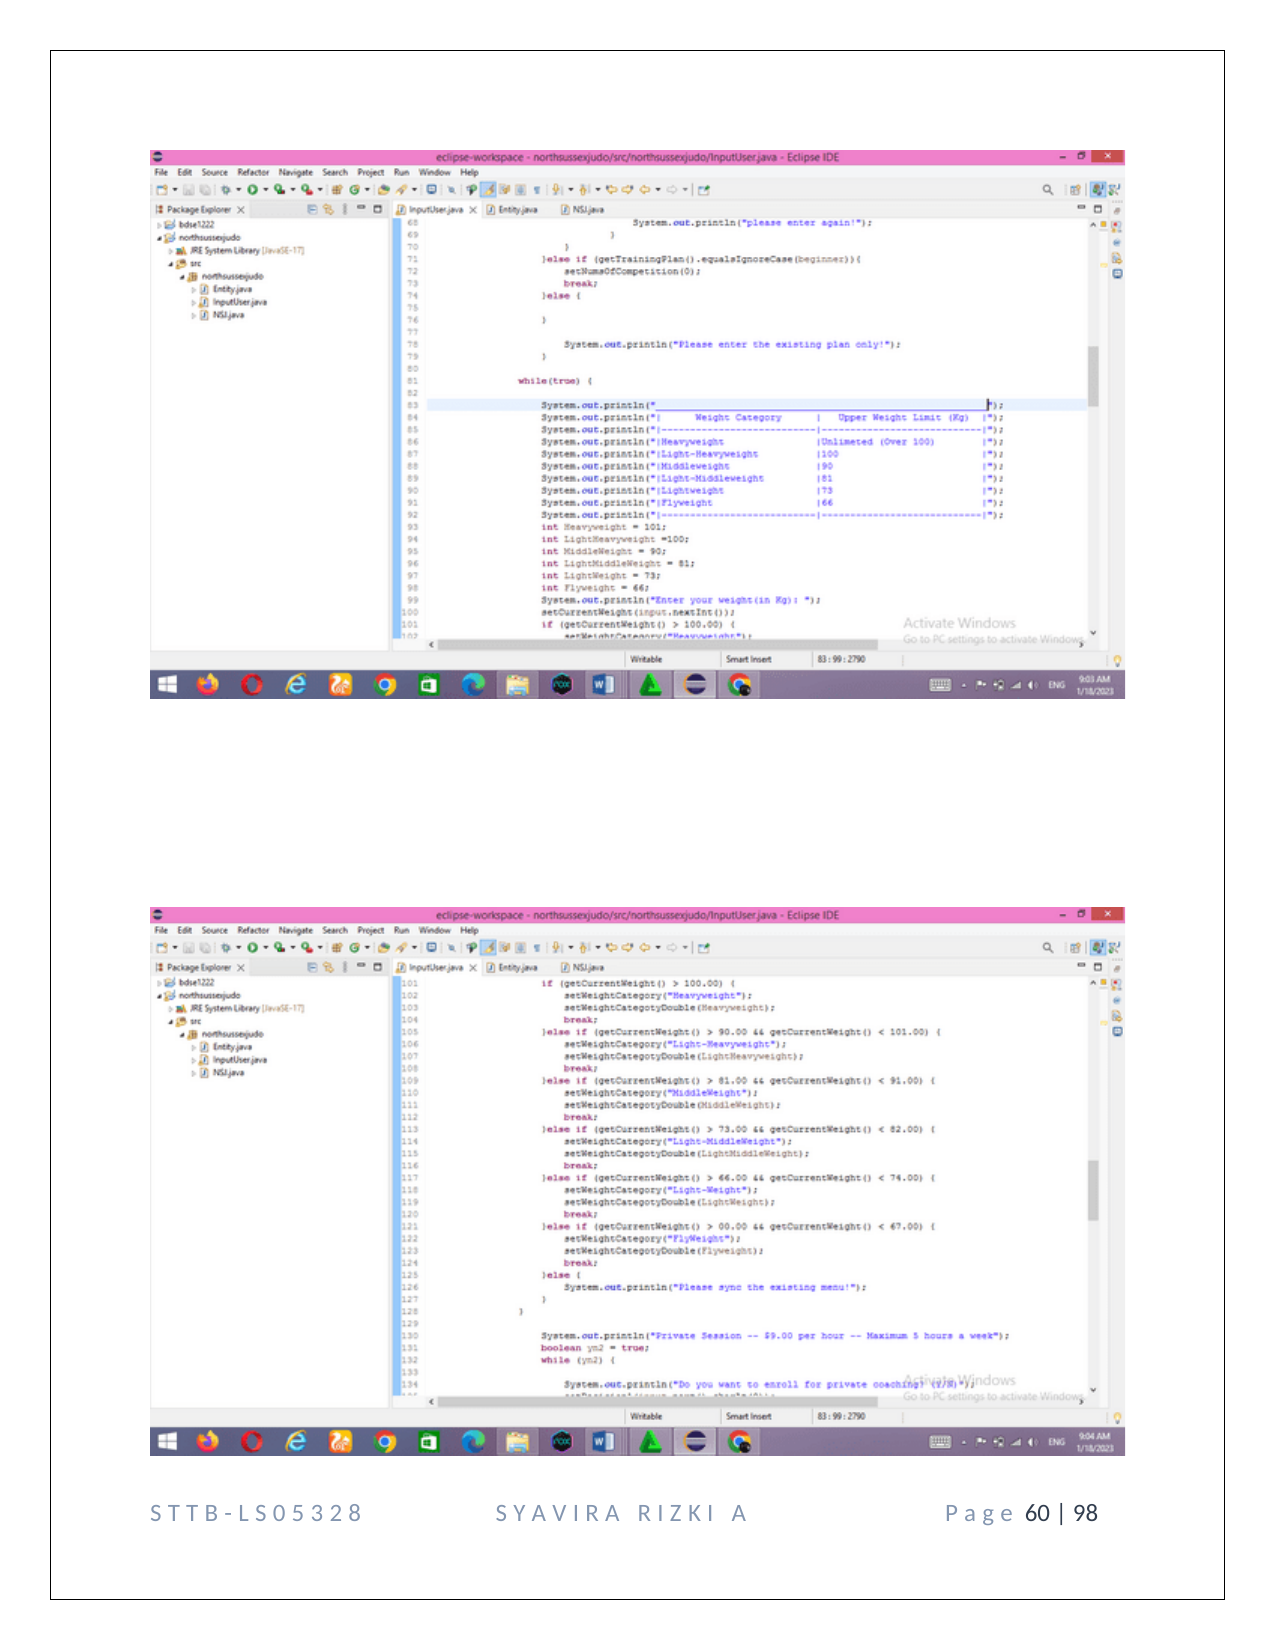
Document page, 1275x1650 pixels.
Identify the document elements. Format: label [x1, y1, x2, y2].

picture [150, 907, 1125, 1456]
picture [150, 150, 1125, 699]
